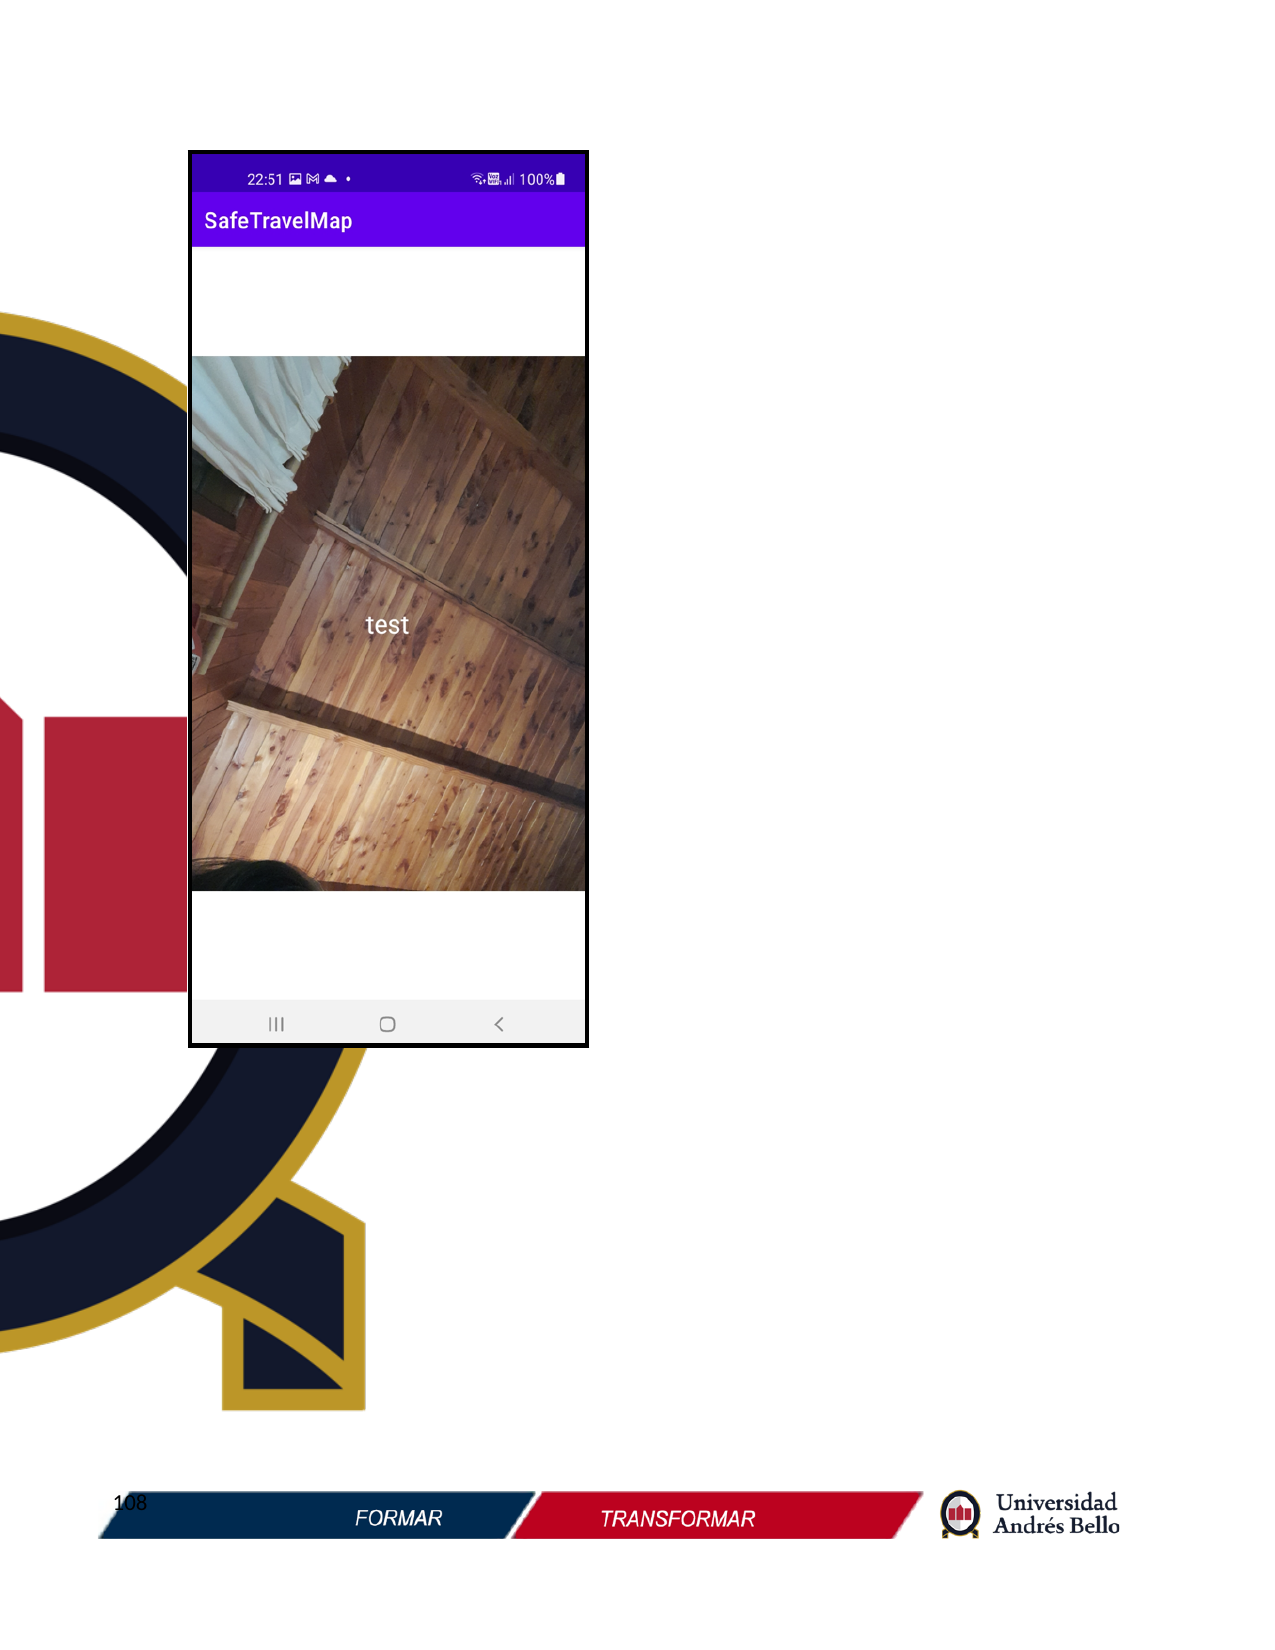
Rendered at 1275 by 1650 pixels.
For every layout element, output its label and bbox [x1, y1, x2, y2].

picture [0, 299, 422, 1423]
picture [97, 1489, 1120, 1539]
picture [192, 154, 585, 1043]
